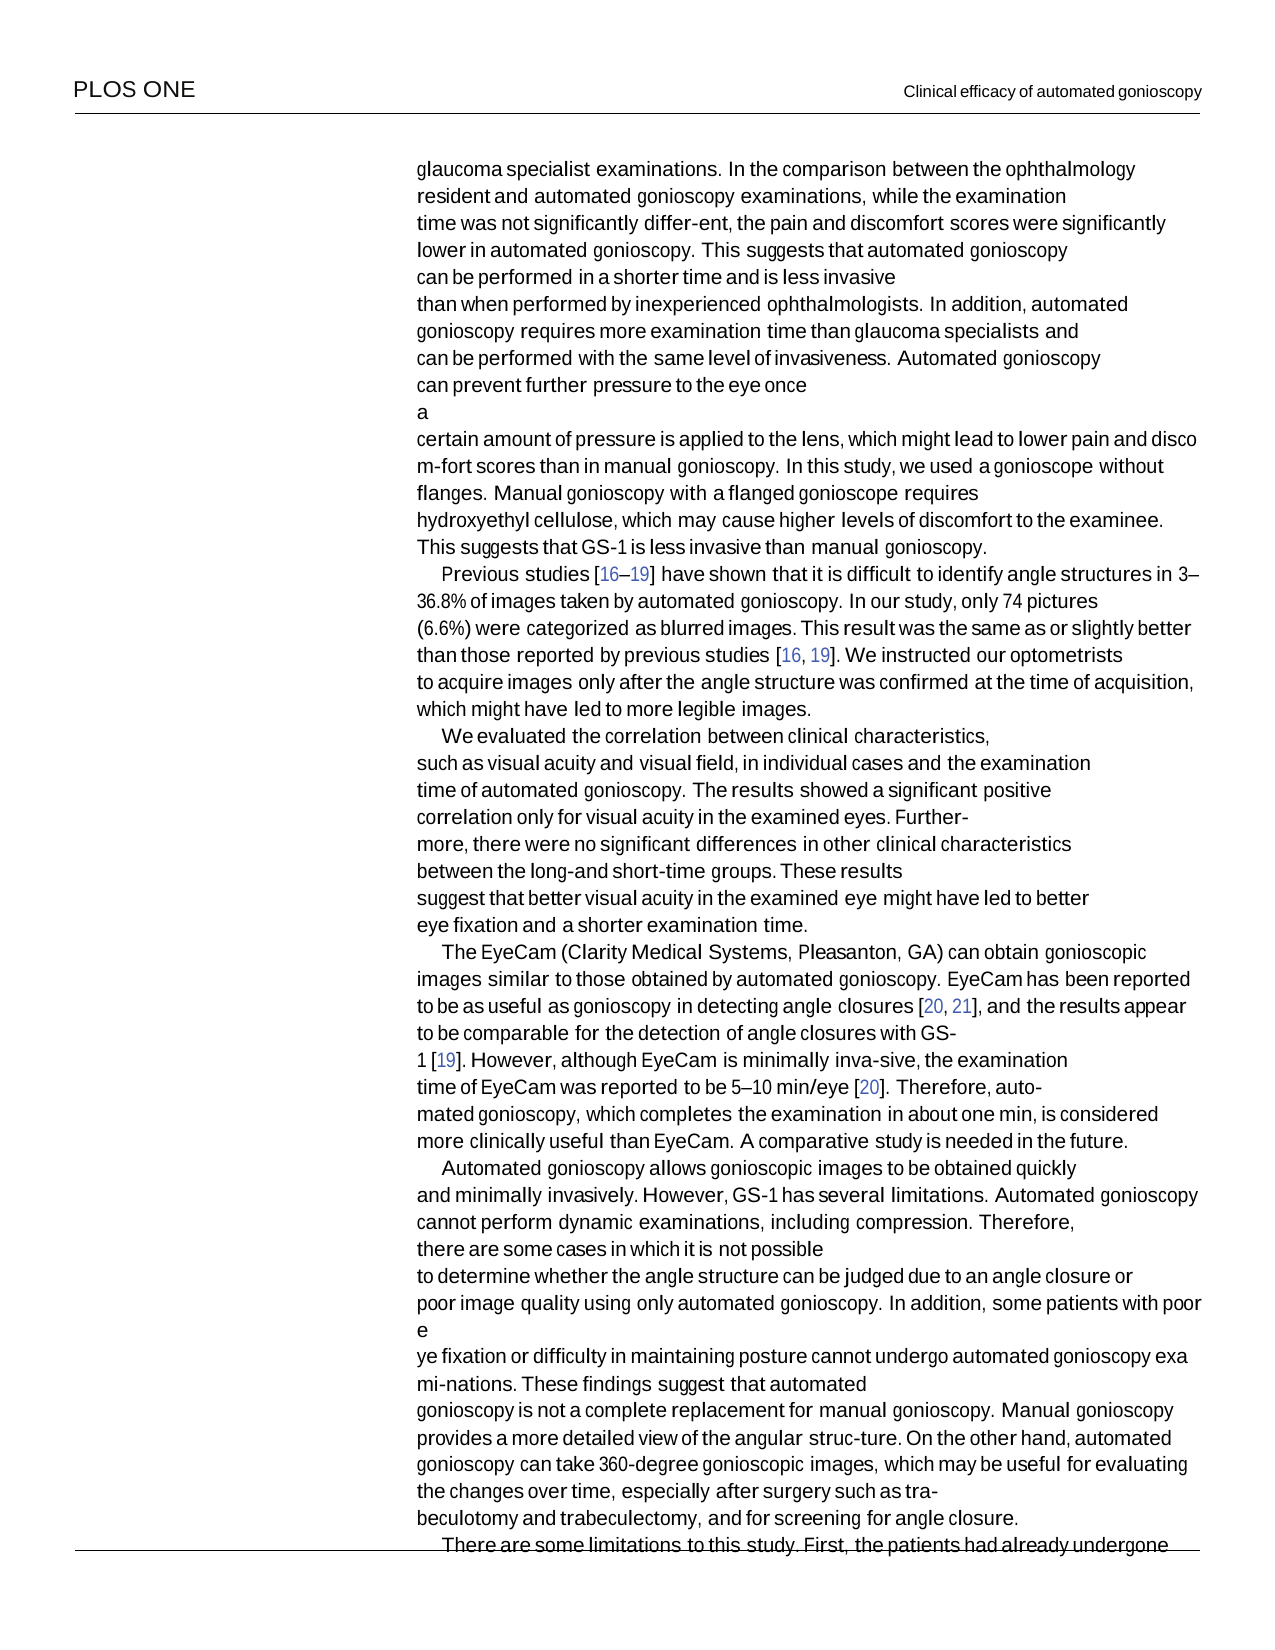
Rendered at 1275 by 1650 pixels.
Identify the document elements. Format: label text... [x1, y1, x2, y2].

text Automated gonioscopyallowsgonioscopic imagestobeobtainedquickly andminimally invasively.However,GS-1hasseveral limitations. Automated gonioscopy cannotperform dynamic examinations, including compression. Therefore, therearesomecasesinwhichitis notpossible todeterminewhethertheanglestructurecanbejudgedduetoanangleclosureor poorimage qualityusing onlyautomated gonioscopy. Inaddition, somepatientswithpoor eyefixationordifficultyinmaintainingposturecannotundergoautomatedgonioscopyexami-nations.Thesefindings suggest thatautomated gonioscopyisnotacompletereplacementfor manual gonioscopy. Manual gonioscopy providesamoredetailedviewoftheangular struc-ture.Ontheotherhand,automated gonioscopy cantake360-degreegonioscopic images, whichmaybeuseful forevaluating thechangesovertime, especially aftersurgerysuchastra-beculotomyandtrabeculectomy, andforscreening forangleclosure. [417, 1156, 1202, 1530]
text PLOS ONE Clinicalefficacyofautomatedgonioscopy [73, 76, 1202, 102]
text TheEyeCam(ClarityMedical Systems, Pleasanton, GA)canobtain gonioscopic images similar tothose obtainedbyautomated gonioscopy. EyeCamhas beenreported tobeasuseful asgonioscopy indetectingangle closures[20,21],and theresultsappear tobecomparable for thedetection ofangleclosureswithGS-1[19].However,althoughEyeCam isminimally inva-sive,theexamination timeofEyeCamwasreported tobe5–10min/eye[20]. Therefore,auto-matedgonioscopy, whichcompletes theexamination inaboutonemin,isconsidered more clinicallyuseful thanEyeCam. Acomparative studyisneededinthefuture. [417, 940, 1198, 1152]
text Weevaluated thecorrelation betweenclinical characteristics, suchasvisualacuityand visualfield,inindividualcasesand theexamination timeofautomated gonioscopy. Theresults showedasignificant positive correlationonlyforvisualacuityintheexaminedeyes.Further-more,therewerenosignificant differences inother clinicalcharacteristics betweenthelong-andshort-time groups.Theseresults suggestthatbettervisualacuityintheexamined eye mighthaveledtobetter eyefixationand ashorterexamination time. [417, 724, 1202, 937]
text glaucomaspecialist examinations. Inthecomparison betweentheophthalmology residentand automated gonioscopy examinations, whiletheexamination timewasnotsignificantly differ-ent,thepainanddiscomfort scoresweresignificantly lowerinautomated gonioscopy. This suggeststhatautomated gonioscopy canbeperformed inashortertimeandislessinvasive thanwhenperformedbyinexperienced ophthalmologists. Inaddition,automated gonioscopy requiresmoreexamination timethanglaucomaspecialists and canbeperformed withthe samelevelofinvasiveness. Automated gonioscopy canpreventfurther pressuretotheeyeonce acertainamountofpressureisappliedtothelens,whichmightleadtolowerpainanddiscom-fortscoresthaninmanual gonioscopy. Inthisstudy,weused agonioscope without flanges. Manualgonioscopy with aflangedgonioscope requires hydroxyethylcellulose,which may causehigher levelsofdiscomforttotheexaminee. This suggeststhatGS-1islessinvasivethan manual gonioscopy. [417, 157, 1202, 559]
text Previous studies[16–19] haveshown thatitisdifficult toidentifyanglestructuresin 3–36.8%ofimagestakenbyautomated gonioscopy. Inourstudy,only74pictures (6.6%)were categorized asblurredimages.Thisresultwasthesameasorslightlybetter thanthose reported byprevious studies [16,19].Weinstructed ouroptometrists toacquireimages onlyafterthe anglestructurewasconfirmed atthetimeofacquisition, whichmighthave ledtomorelegible images. [417, 562, 1202, 721]
